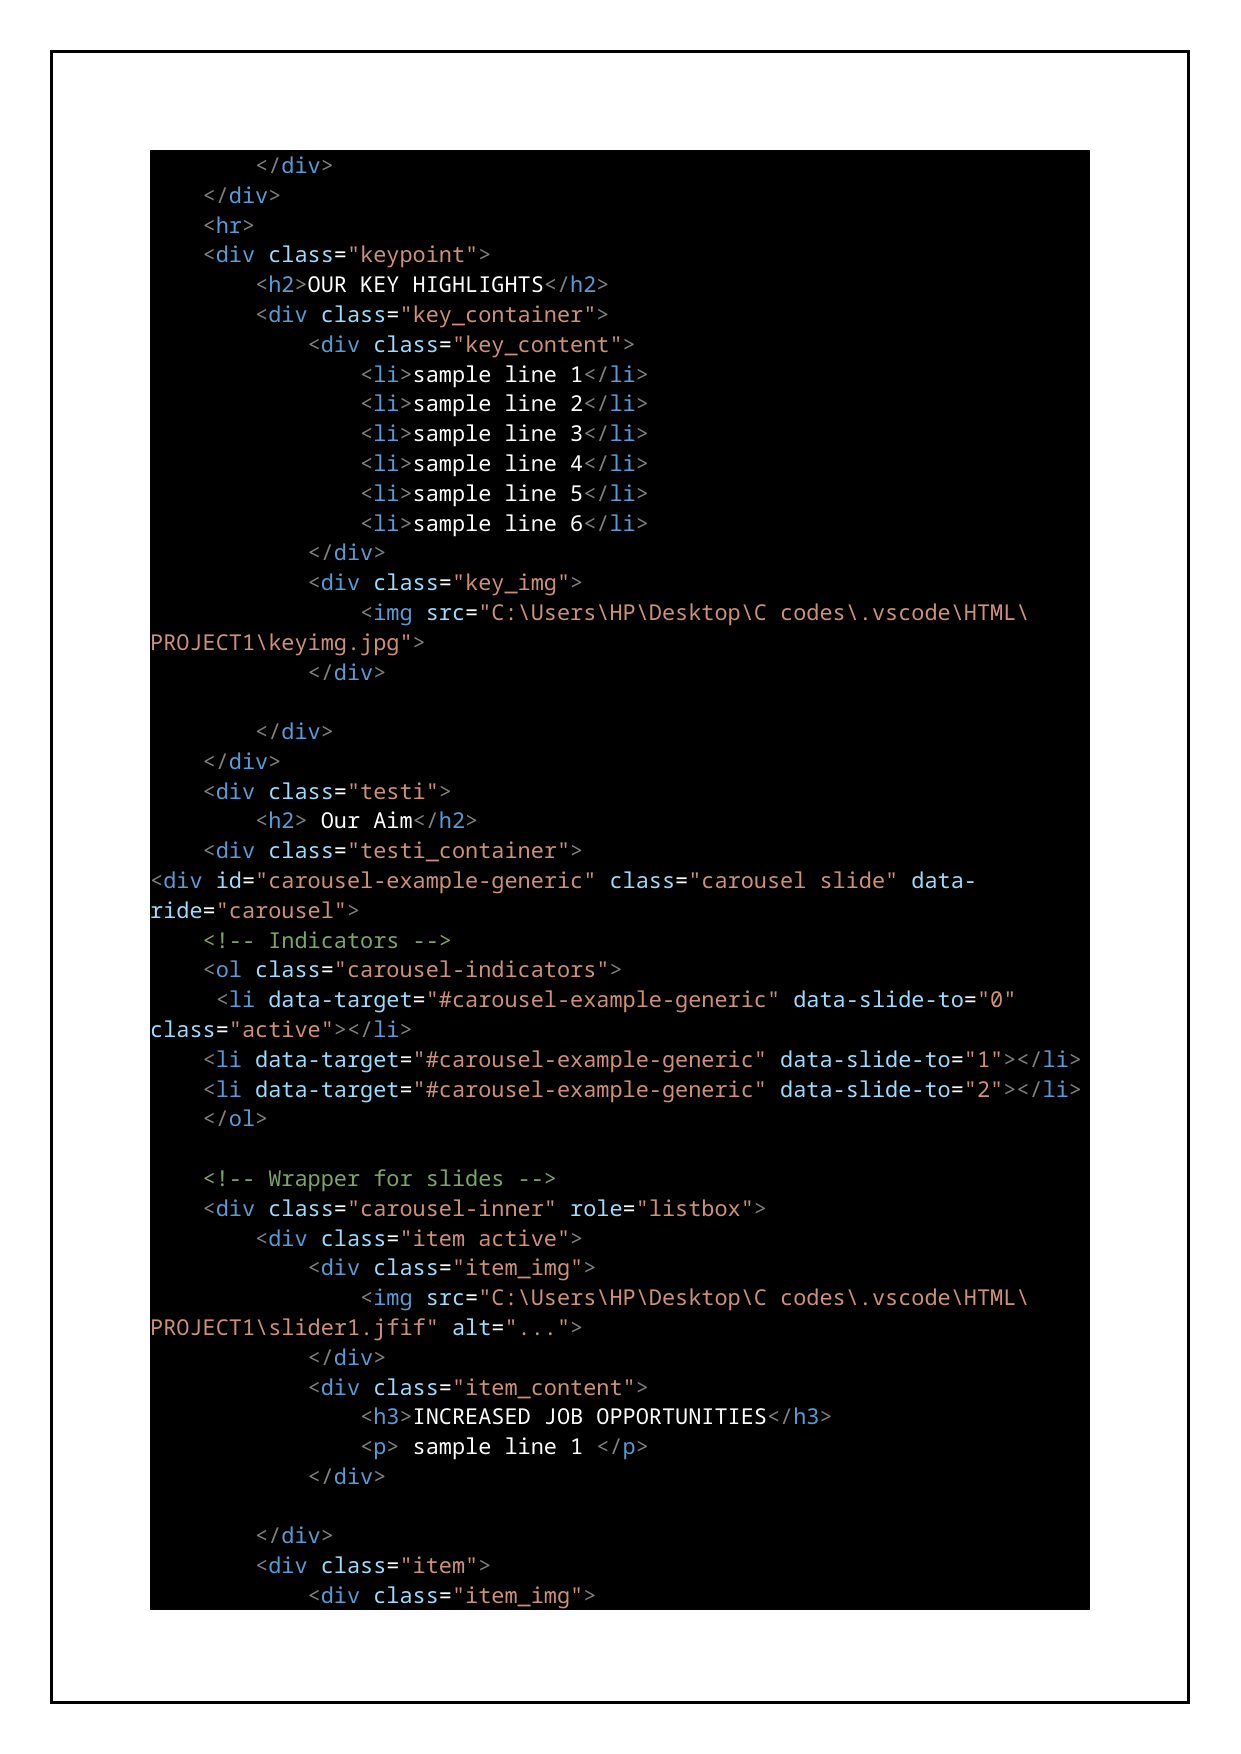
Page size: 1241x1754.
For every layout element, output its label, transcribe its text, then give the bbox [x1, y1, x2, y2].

text <li>sample line 1</li> [150, 358, 1090, 388]
text </div> [150, 150, 1090, 180]
text </div> [150, 716, 1090, 746]
text <li>sample line 2</li> [150, 388, 1090, 418]
text <!-- Indicators --> [150, 924, 1090, 954]
text <div id="carousel-example-generic" class="carousel slide" data-ride="carousel"> [150, 865, 1090, 924]
text <li>sample line 3</li> [150, 418, 1090, 448]
text <li>sample line 6</li> [150, 507, 1090, 537]
text </div> [150, 537, 1090, 567]
text <li>sample line 5</li> [150, 478, 1090, 507]
text </div> [150, 1461, 1090, 1491]
text <div class="item active"> [150, 1222, 1090, 1252]
text <li data-target="#carousel-example-generic" data-slide-to="1"></li> [150, 1044, 1090, 1073]
text <div class="item"> [150, 1550, 1090, 1580]
text <ol class="carousel-indicators"> [150, 954, 1090, 984]
text <div class="key_container"> [150, 299, 1090, 329]
text <div class="key_img"> [150, 567, 1090, 597]
text <img src="C:\Users\HP\Desktop\C codes\.vscode\HTML\PROJECT1\slider1.jfif" alt="..."> [150, 1282, 1090, 1342]
text <div class="carousel-inner" role="listbox"> [150, 1193, 1090, 1222]
text <img src="C:\Users\HP\Desktop\C codes\.vscode\HTML\PROJECT1\keyimg.jpg"> [150, 597, 1090, 656]
text <p> sample line 1 </p> [150, 1431, 1090, 1461]
text </div> [150, 1520, 1090, 1550]
text <h2> Our Aim</h2> [150, 805, 1090, 835]
text </div> [150, 656, 1090, 686]
text <!-- Wrapper for slides --> [150, 1163, 1090, 1193]
text <div class="item_img"> [150, 1252, 1090, 1282]
text <div class="item_img"> [150, 1580, 1090, 1610]
text <div class="keypoint"> [150, 239, 1090, 269]
text <li data-target="#carousel-example-generic" data-slide-to="0" class="active"></li> [150, 984, 1090, 1044]
text <h2>OUR KEY HIGHLIGHTS</h2> [150, 269, 1090, 299]
text <h3>INCREASED JOB OPPORTUNITIES</h3> [150, 1401, 1090, 1431]
text <div class="item_content"> [150, 1371, 1090, 1401]
text <li data-target="#carousel-example-generic" data-slide-to="2"></li> [150, 1073, 1090, 1103]
text <div class="testi"> [150, 776, 1090, 805]
text </div> [150, 1342, 1090, 1371]
text </div> [150, 180, 1090, 209]
text <hr> [150, 209, 1090, 239]
text <div class="testi_container"> [150, 835, 1090, 865]
text </div> [150, 746, 1090, 776]
text <li>sample line 4</li> [150, 448, 1090, 478]
text <div class="key_content"> [150, 329, 1090, 358]
text </ol> [150, 1103, 1090, 1133]
